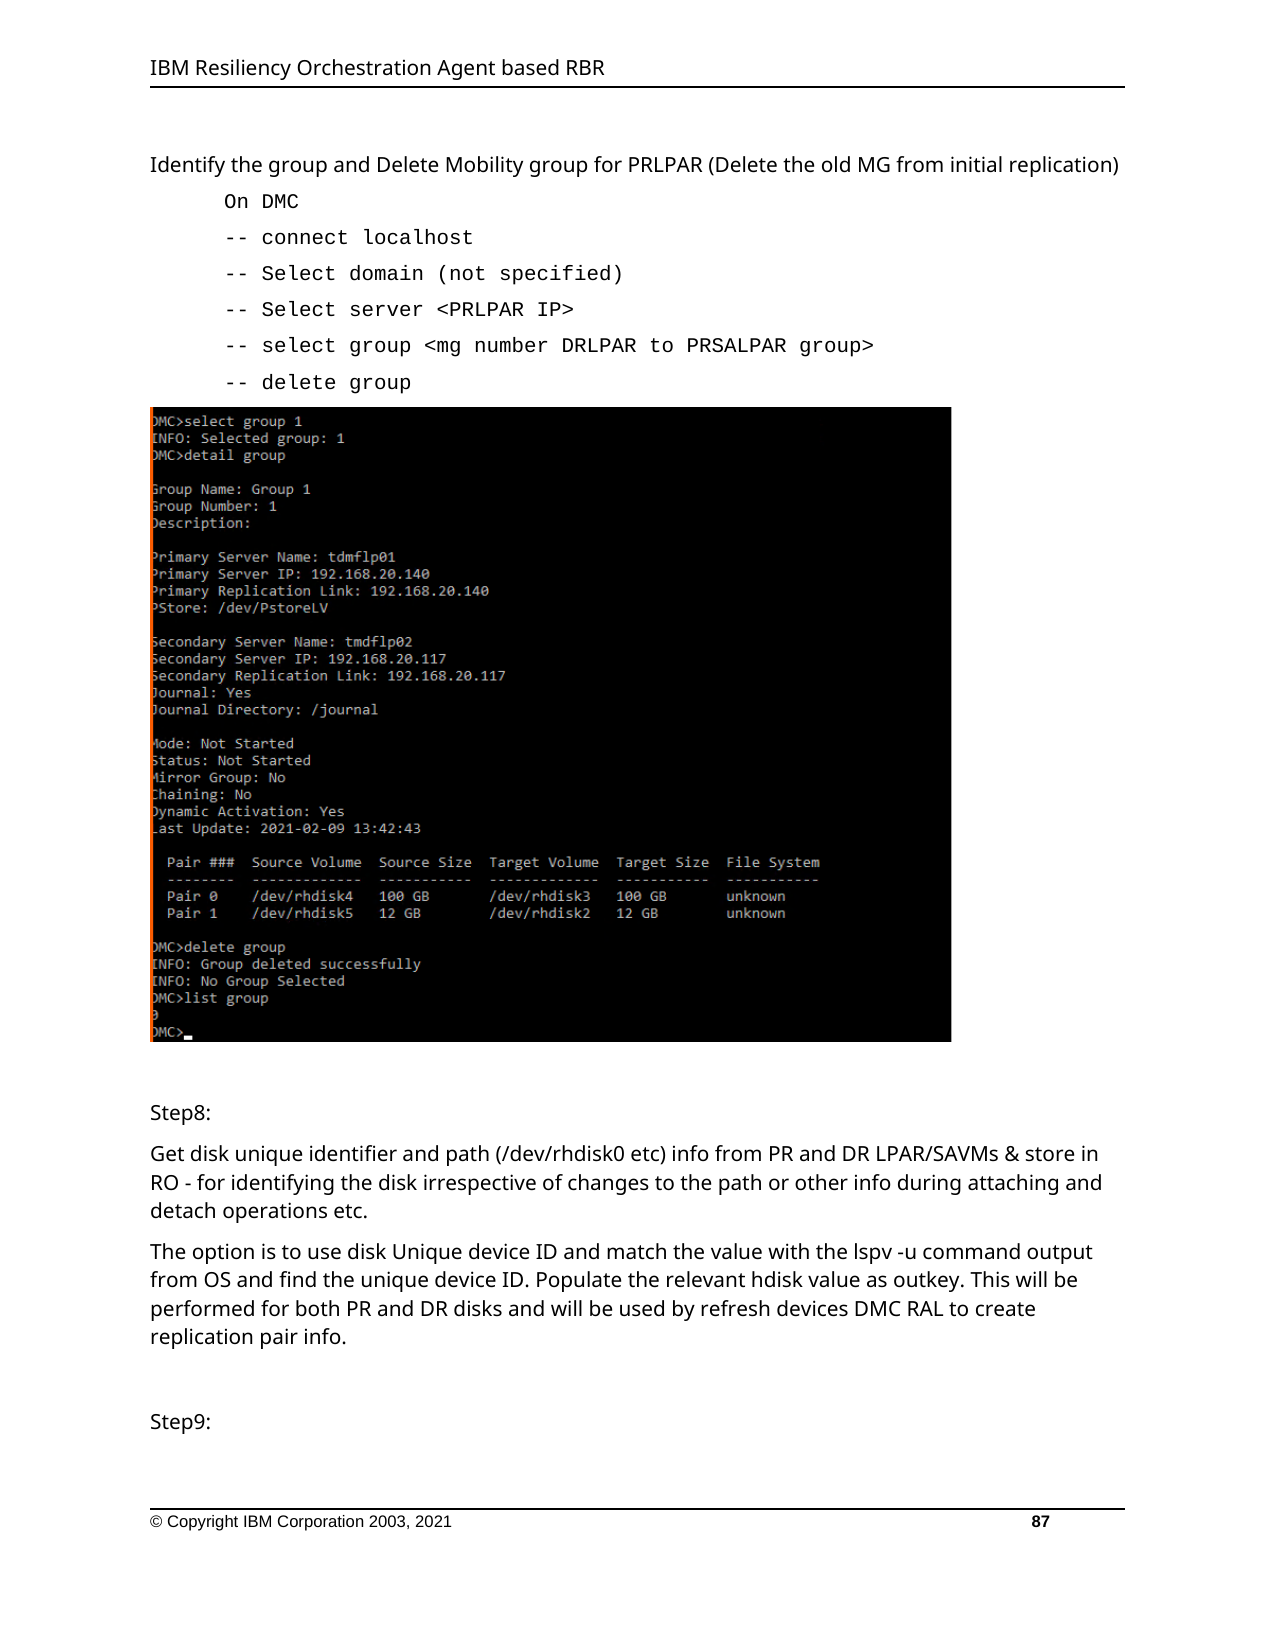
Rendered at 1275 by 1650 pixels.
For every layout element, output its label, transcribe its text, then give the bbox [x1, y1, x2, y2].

text -- Select server <PRLPAR IP> [150, 299, 1125, 323]
text Identify the group and Delete Mobility group for PRLPAR (Delete the old MG from initial replication) [150, 150, 1125, 178]
text Get disk unique identifier and path (/dev/rhdisk0 etc) info from PR and DR LPAR/SAVMs & store in RO - for identifying the disk irrespective of changes to the path or other info during attaching and detach operations etc. [150, 1139, 1125, 1224]
text -- connect localhost [150, 227, 1125, 251]
text -- select group <mg number DRLPAR to PRSALPAR group> [150, 336, 1125, 359]
text Step8: [150, 1098, 1125, 1127]
text The option is to use disk Unique device ID and match the value with the lspv -u command output from OS and find the unique device ID. Populate the relevant hdisk value as outkey. This will be performed for both PR and DR disks and will be used by refresh devices DMC RAL to create replication pair info. [150, 1237, 1125, 1351]
picture [150, 407, 952, 1042]
text -- Select domain (not specified) [150, 263, 1125, 287]
text On DMC [150, 191, 1125, 214]
text -- delete group [150, 372, 1125, 395]
text Step9: [150, 1407, 1125, 1435]
